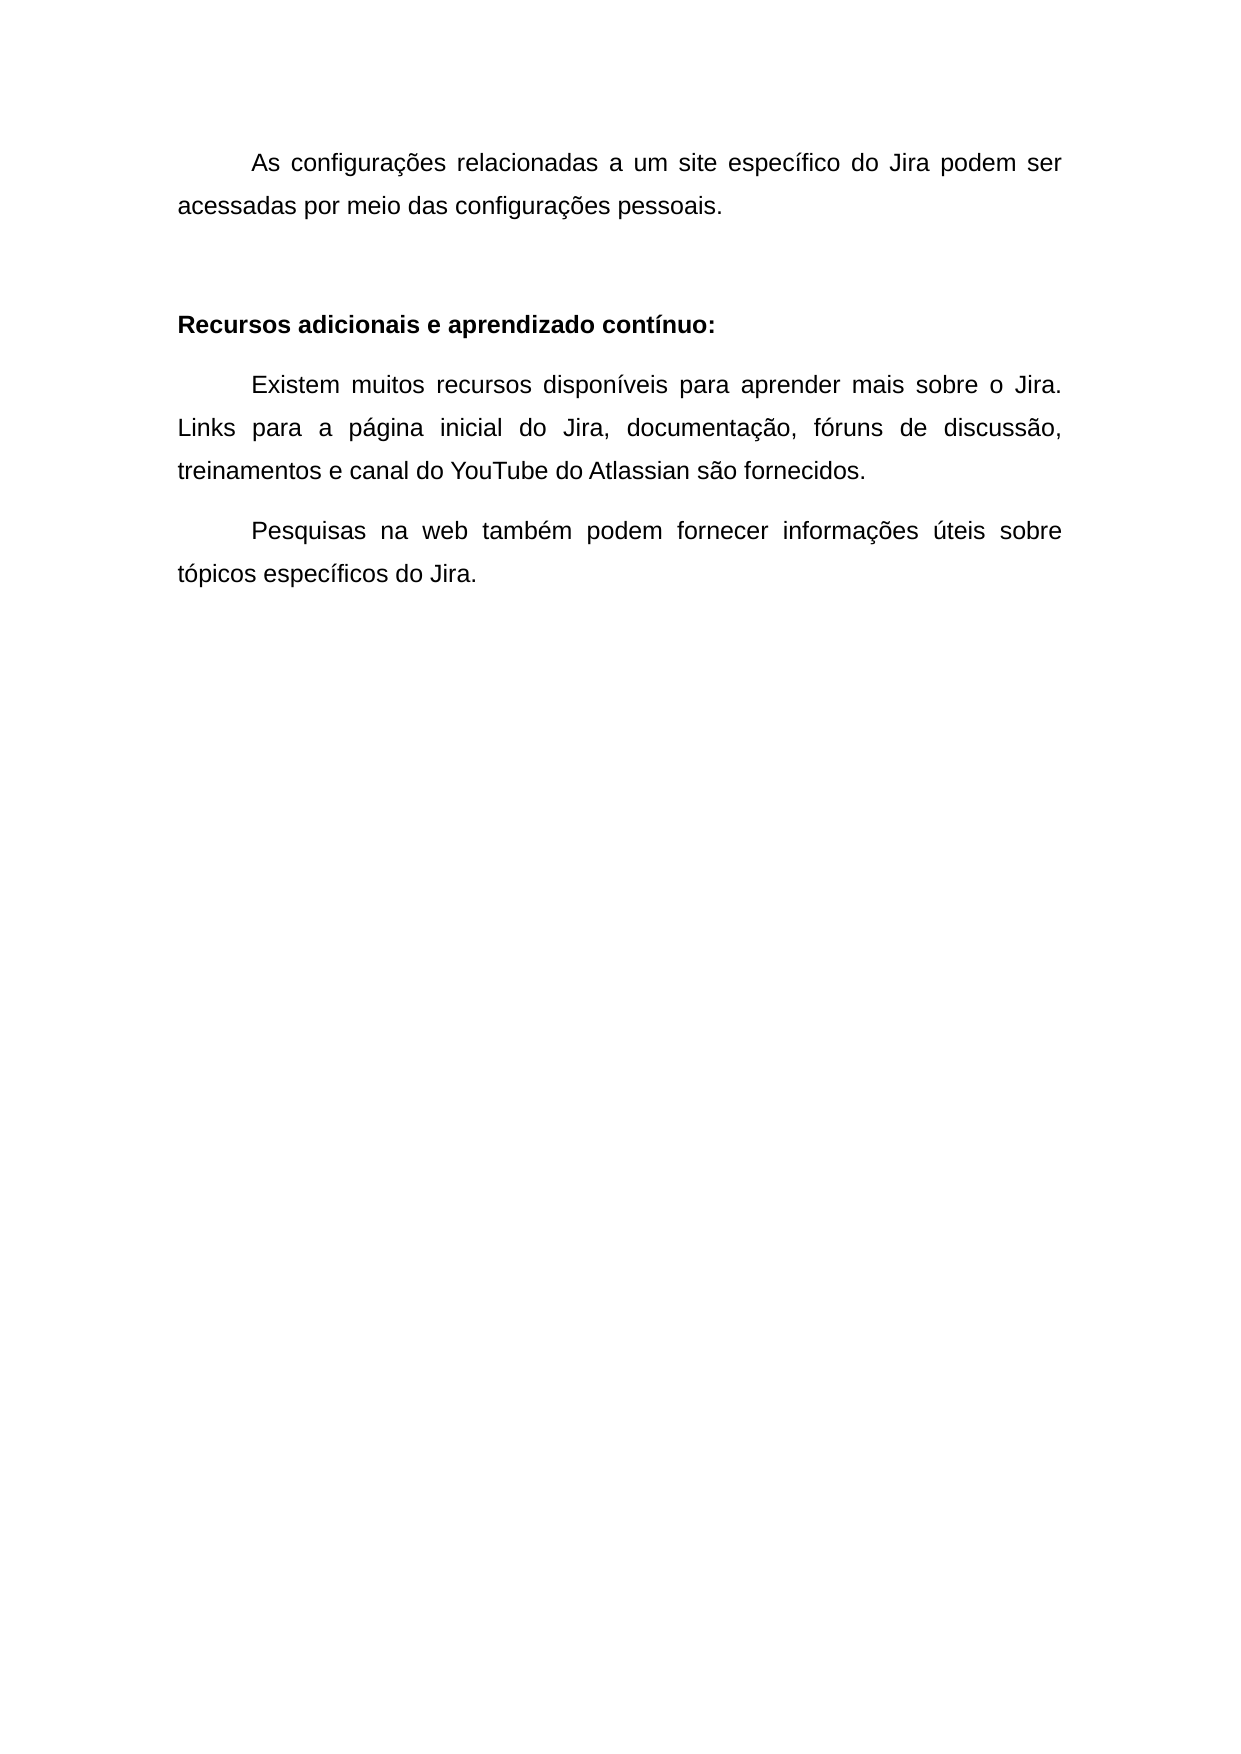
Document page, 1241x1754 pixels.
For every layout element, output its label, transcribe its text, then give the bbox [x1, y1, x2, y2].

text As configurações relacionadas a um site específico do Jira podem ser acessadas por meio das configurações pessoais. [177, 148, 1063, 219]
text Pesquisas na web também podem fornecer informações úteis sobre tópicos específicos do Jira. [177, 516, 1063, 588]
text Recursos adicionais e aprendizado contínuo: [177, 310, 1063, 339]
text Existem muitos recursos disponíveis para aprender mais sobre o Jira. Links para a página inicial do Jira, documentação, fóruns de discussão, treinamentos e canal do YouTube do Atlassian são fornecidos. [177, 370, 1063, 485]
